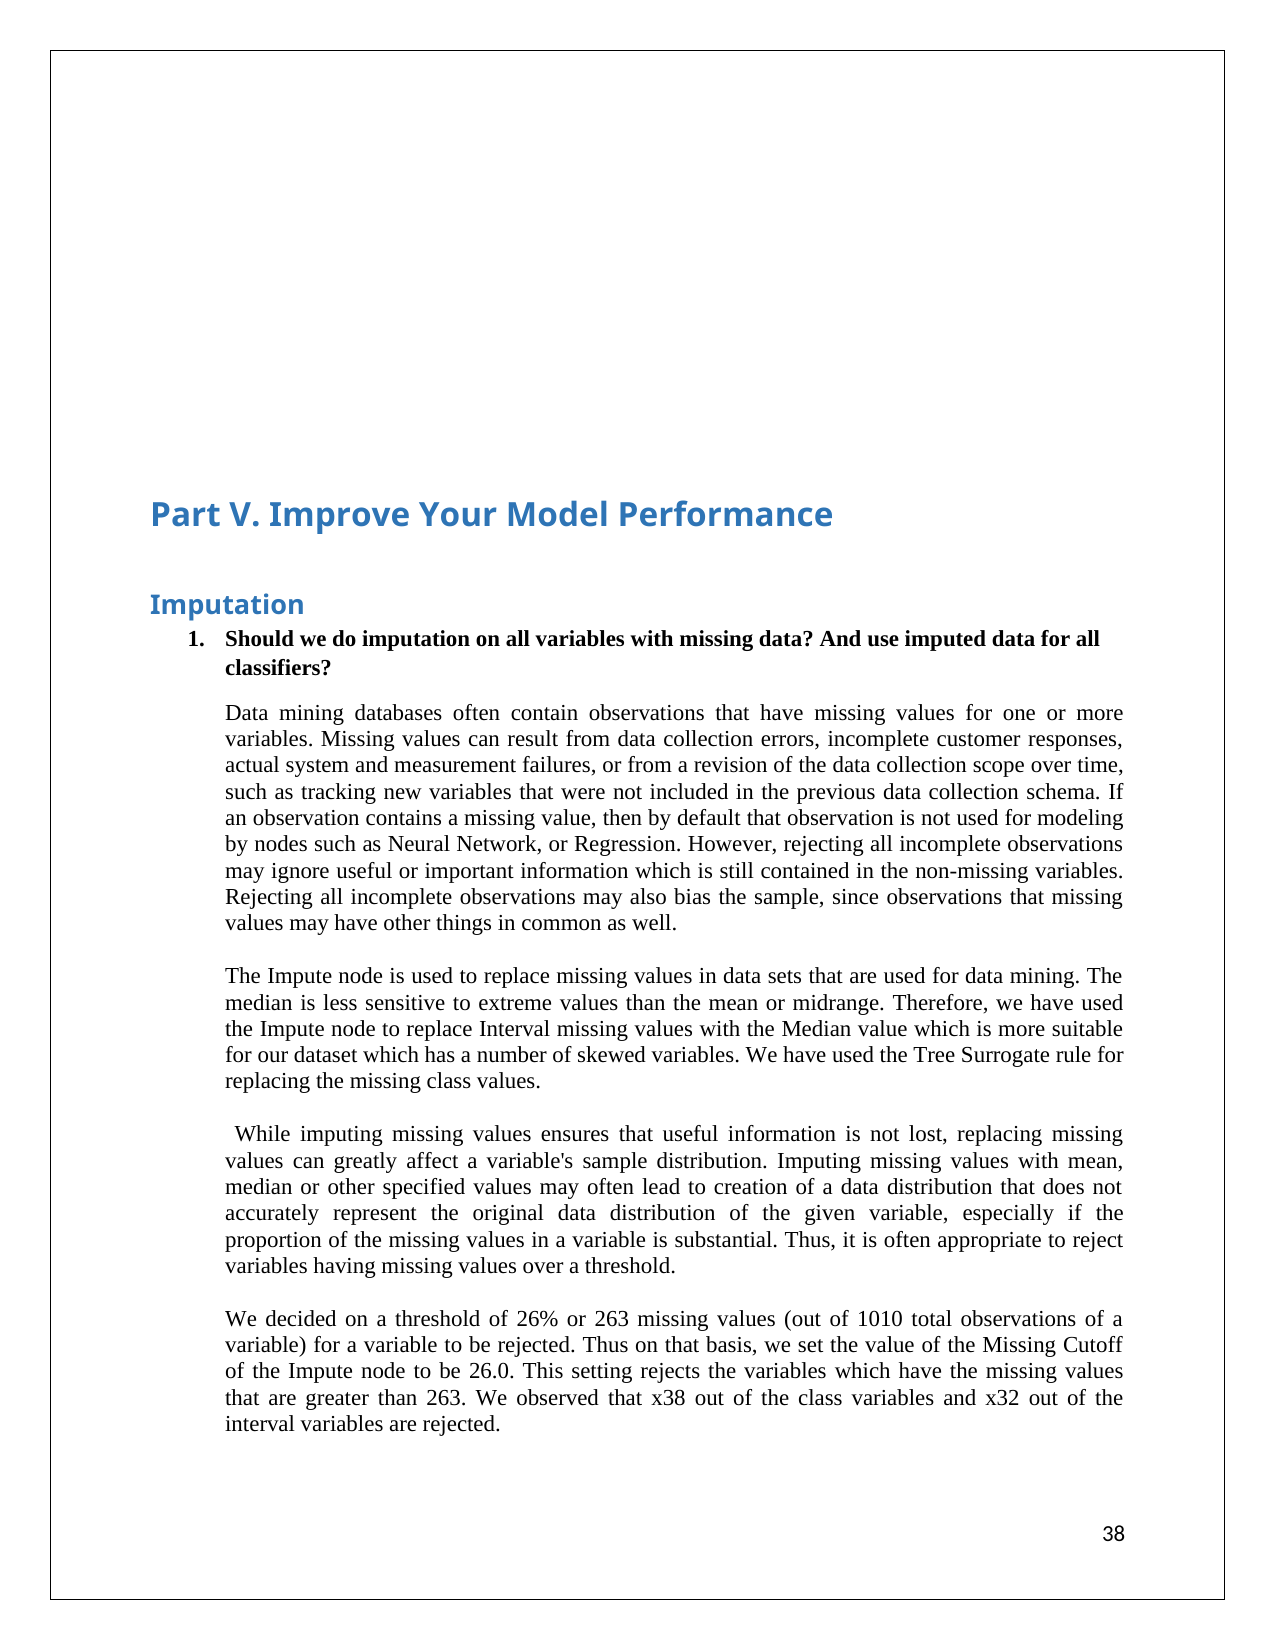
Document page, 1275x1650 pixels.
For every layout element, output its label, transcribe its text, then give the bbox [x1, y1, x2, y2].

text The Impute node is used to replace missing values in data sets that are used for data mining. The median is less sensitive to extreme values than the mean or midrange. Therefore, we have used the Impute node to replace Interval missing values with the Median value which is more suitable for our dataset which has a number of skewed variables. We have used the Tree Surrogate rule for replacing the missing class values. [225, 962, 1125, 1094]
text While imputing missing values ensures that useful information is not lost, replacing missing values can greatly affect a variable's sample distribution. Imputing missing values with mean, median or other specified values may often lead to creation of a data distribution that does not accurately represent the original data distribution of the given variable, especially if the proportion of the missing values in a variable is substantial. Thus, it is often appropriate to reject variables having missing values over a threshold. [225, 1120, 1125, 1278]
text Data mining databases often contain observations that have missing values for one or more variables. Missing values can result from data collection errors, incomplete customer responses, actual system and measurement failures, or from a revision of the data collection scope over time, such as tracking new variables that were not included in the previous data collection schema. If an observation contains a missing value, then by default that observation is not used for modeling by nodes such as Neural Network, or Regression. However, rejecting all incomplete observations may ignore useful or important information which is still contained in the non-missing variables. Rejecting all incomplete observations may also bias the sample, since observations that missing values may have other things in common as well. [225, 699, 1125, 936]
subtitle Imputation [150, 585, 1125, 622]
list Should we do imputation on all variables with missing data? And use imputed data for all classifiers? [187, 625, 1125, 680]
text We decided on a threshold of 26% or 263 missing values (out of 1010 total observations of a variable) for a variable to be rejected. Thus on that basis, we set the value of the Missing Cutoff of the Impute node to be 26.0. This setting rejects the variables which have the missing values that are greater than 263. We observed that x38 out of the class variables and x32 out of the interval variables are rejected. [225, 1305, 1125, 1437]
subtitle Part V. Improve Your Model Performance [150, 491, 1125, 537]
